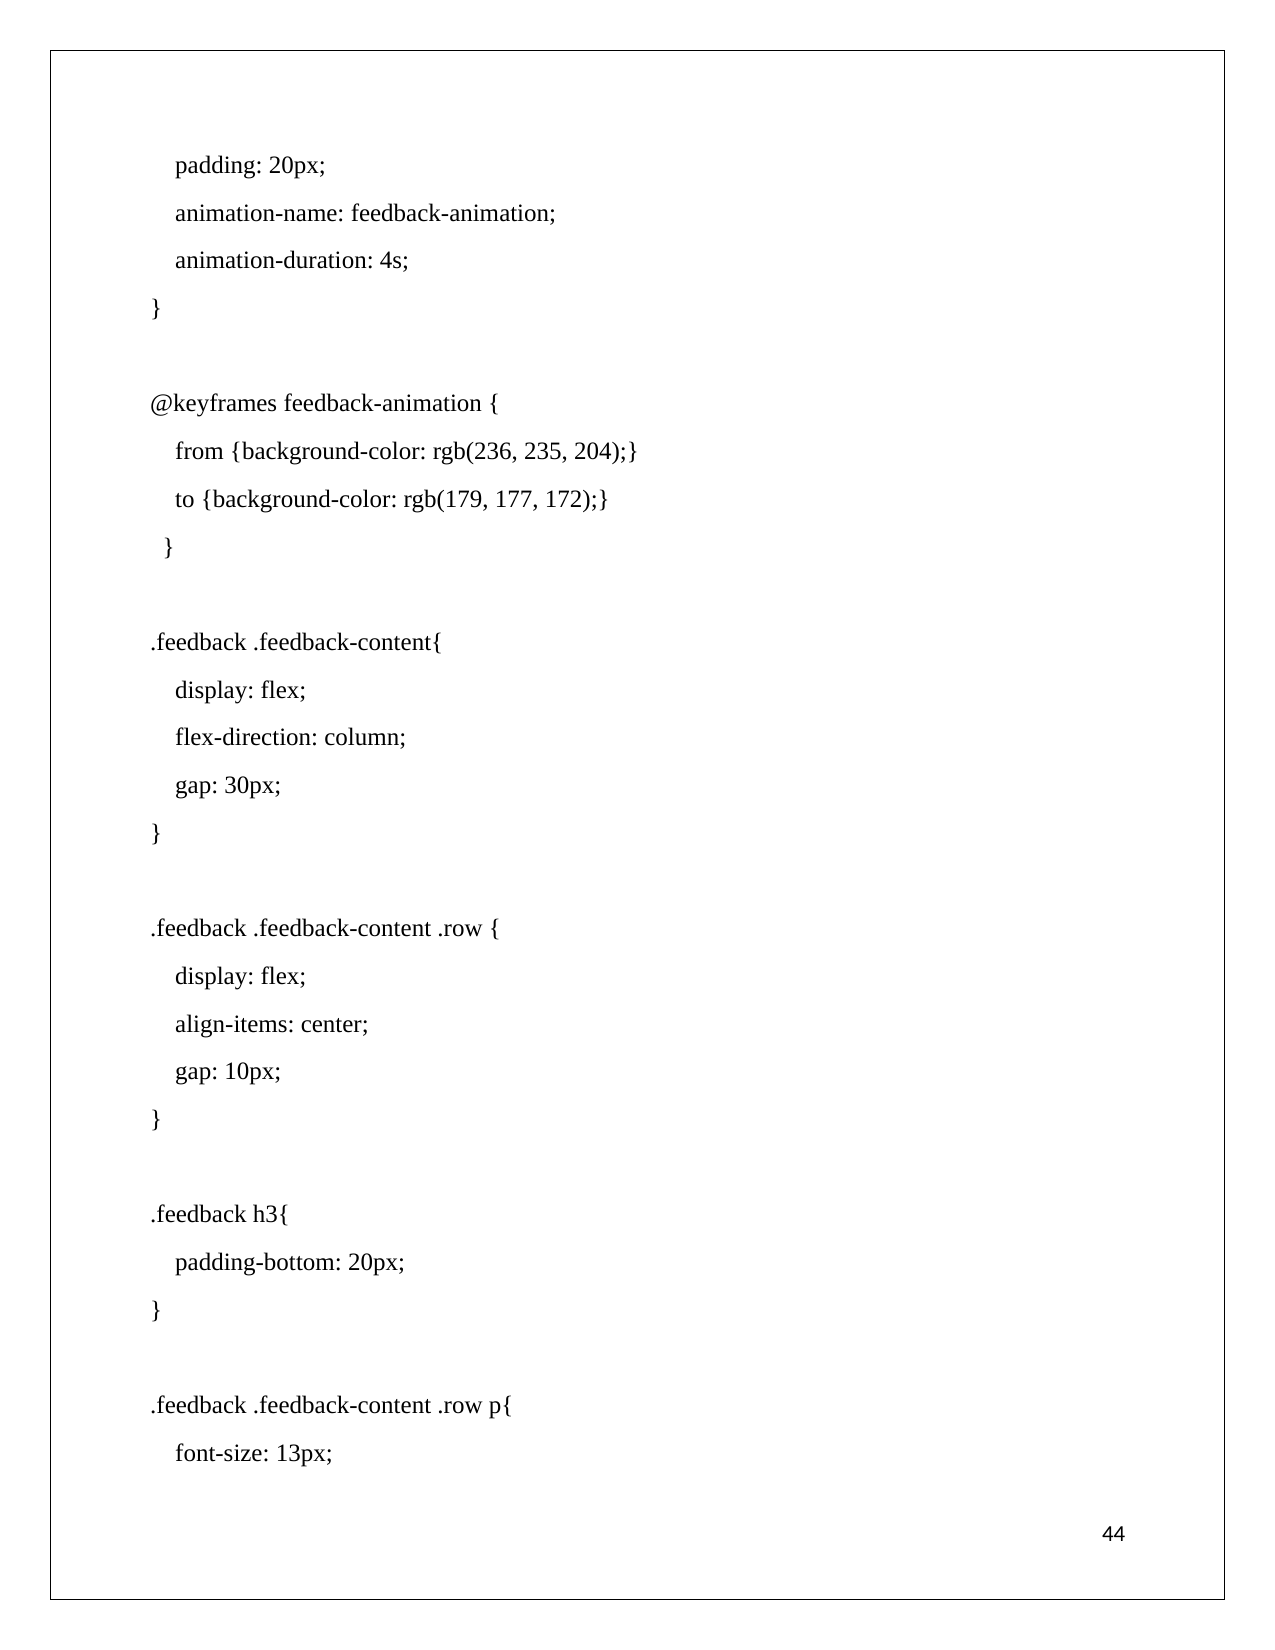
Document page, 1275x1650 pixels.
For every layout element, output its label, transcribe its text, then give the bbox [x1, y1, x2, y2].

text padding: 20px; [150, 150, 1125, 179]
text } [150, 293, 1125, 322]
text animation-duration: 4s; [150, 245, 1125, 274]
text display: flex; [150, 961, 1125, 990]
text display: flex; [150, 675, 1125, 703]
text align-items: center; [150, 1009, 1125, 1037]
text .feedback .feedback-content{ [150, 627, 1125, 656]
text .feedback h3{ [150, 1199, 1125, 1228]
text gap: 30px; [150, 770, 1125, 799]
text padding-bottom: 20px; [150, 1247, 1125, 1276]
text } [150, 1104, 1125, 1133]
text } [150, 532, 1125, 560]
text animation-name: feedback-animation; [150, 198, 1125, 226]
text .feedback .feedback-content .row { [150, 913, 1125, 942]
text } [150, 818, 1125, 847]
text font-size: 13px; [150, 1438, 1125, 1467]
text gap: 10px; [150, 1056, 1125, 1085]
text flex-direction: column; [150, 722, 1125, 751]
text } [150, 1295, 1125, 1324]
text to {background-color: rgb(179, 177, 172);} [150, 484, 1125, 513]
text from {background-color: rgb(236, 235, 204);} [150, 436, 1125, 465]
text .feedback .feedback-content .row p{ [150, 1390, 1125, 1419]
text @keyframes feedback-animation { [150, 388, 1125, 417]
